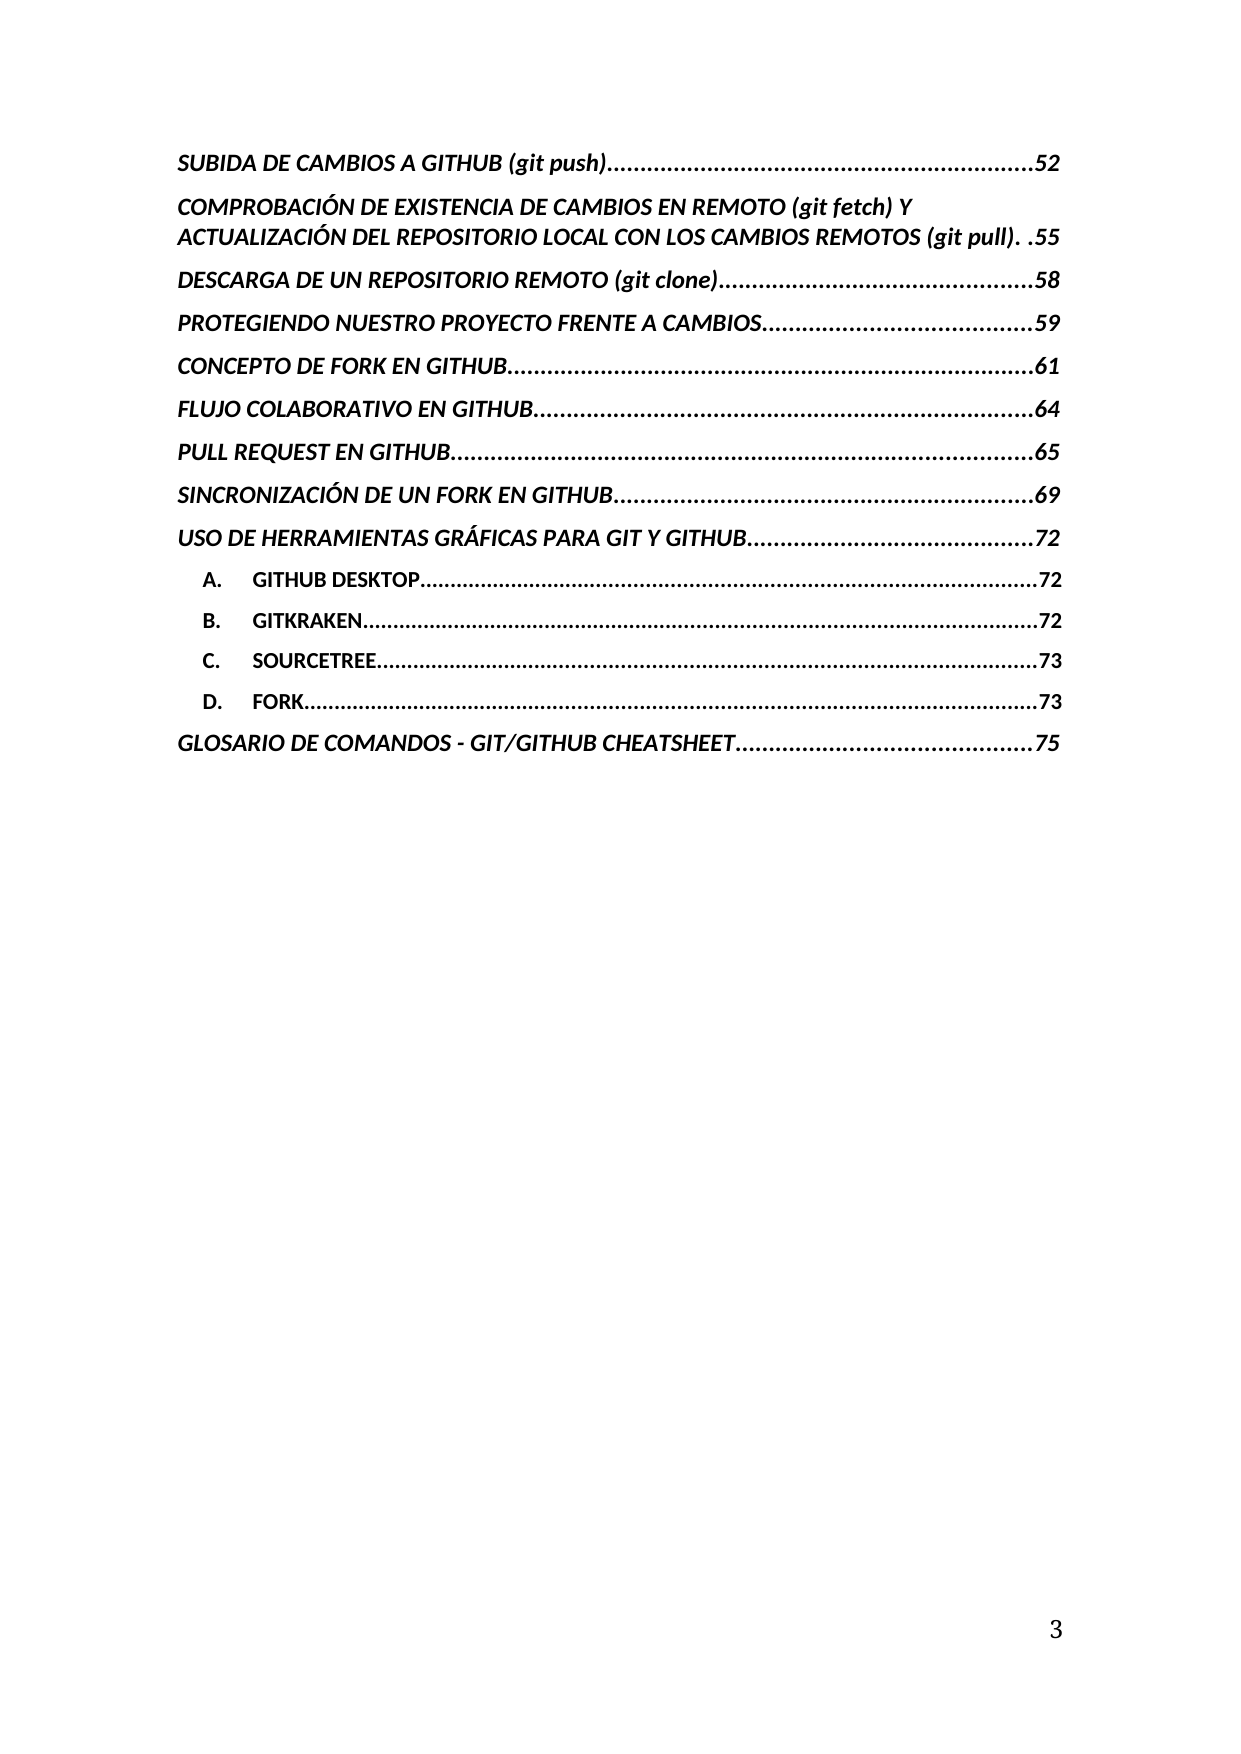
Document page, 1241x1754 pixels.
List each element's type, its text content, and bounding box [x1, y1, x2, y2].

text DESCARGA DE UN REPOSITORIO REMOTO (git clone) 58 [177, 264, 1063, 295]
text USO DE HERRAMIENTAS GRÁFICAS PARA GIT Y GITHUB 72 [177, 522, 1063, 553]
text C. SOURCETREE 73 [202, 646, 1063, 674]
text SUBIDA DE CAMBIOS A GITHUB (git push) 52 [177, 148, 1063, 178]
text GLOSARIO DE COMANDOS - GIT/GITHUB CHEATSHEET 75 [177, 727, 1063, 758]
text B. GITKRAKEN 72 [202, 606, 1063, 634]
text PULL REQUEST EN GITHUB 65 [177, 436, 1063, 467]
text CONCEPTO DE FORK EN GITHUB 61 [177, 350, 1063, 381]
text PROTEGIENDO NUESTRO PROYECTO FRENTE A CAMBIOS 59 [177, 307, 1063, 338]
text FLUJO COLABORATIVO EN GITHUB 64 [177, 393, 1063, 424]
text COMPROBACIÓN DE EXISTENCIA DE CAMBIOS EN REMOTO (git fetch) Y ACTUALIZACIÓN DEL REPOSITORIO LOCAL CON LOS CAMBIOS REMOTOS (git pull) 55 [177, 191, 1063, 252]
text SINCRONIZACIÓN DE UN FORK EN GITHUB 69 [177, 479, 1063, 510]
text D. FORK 73 [202, 687, 1063, 715]
text A. GITHUB DESKTOP 72 [202, 565, 1063, 593]
